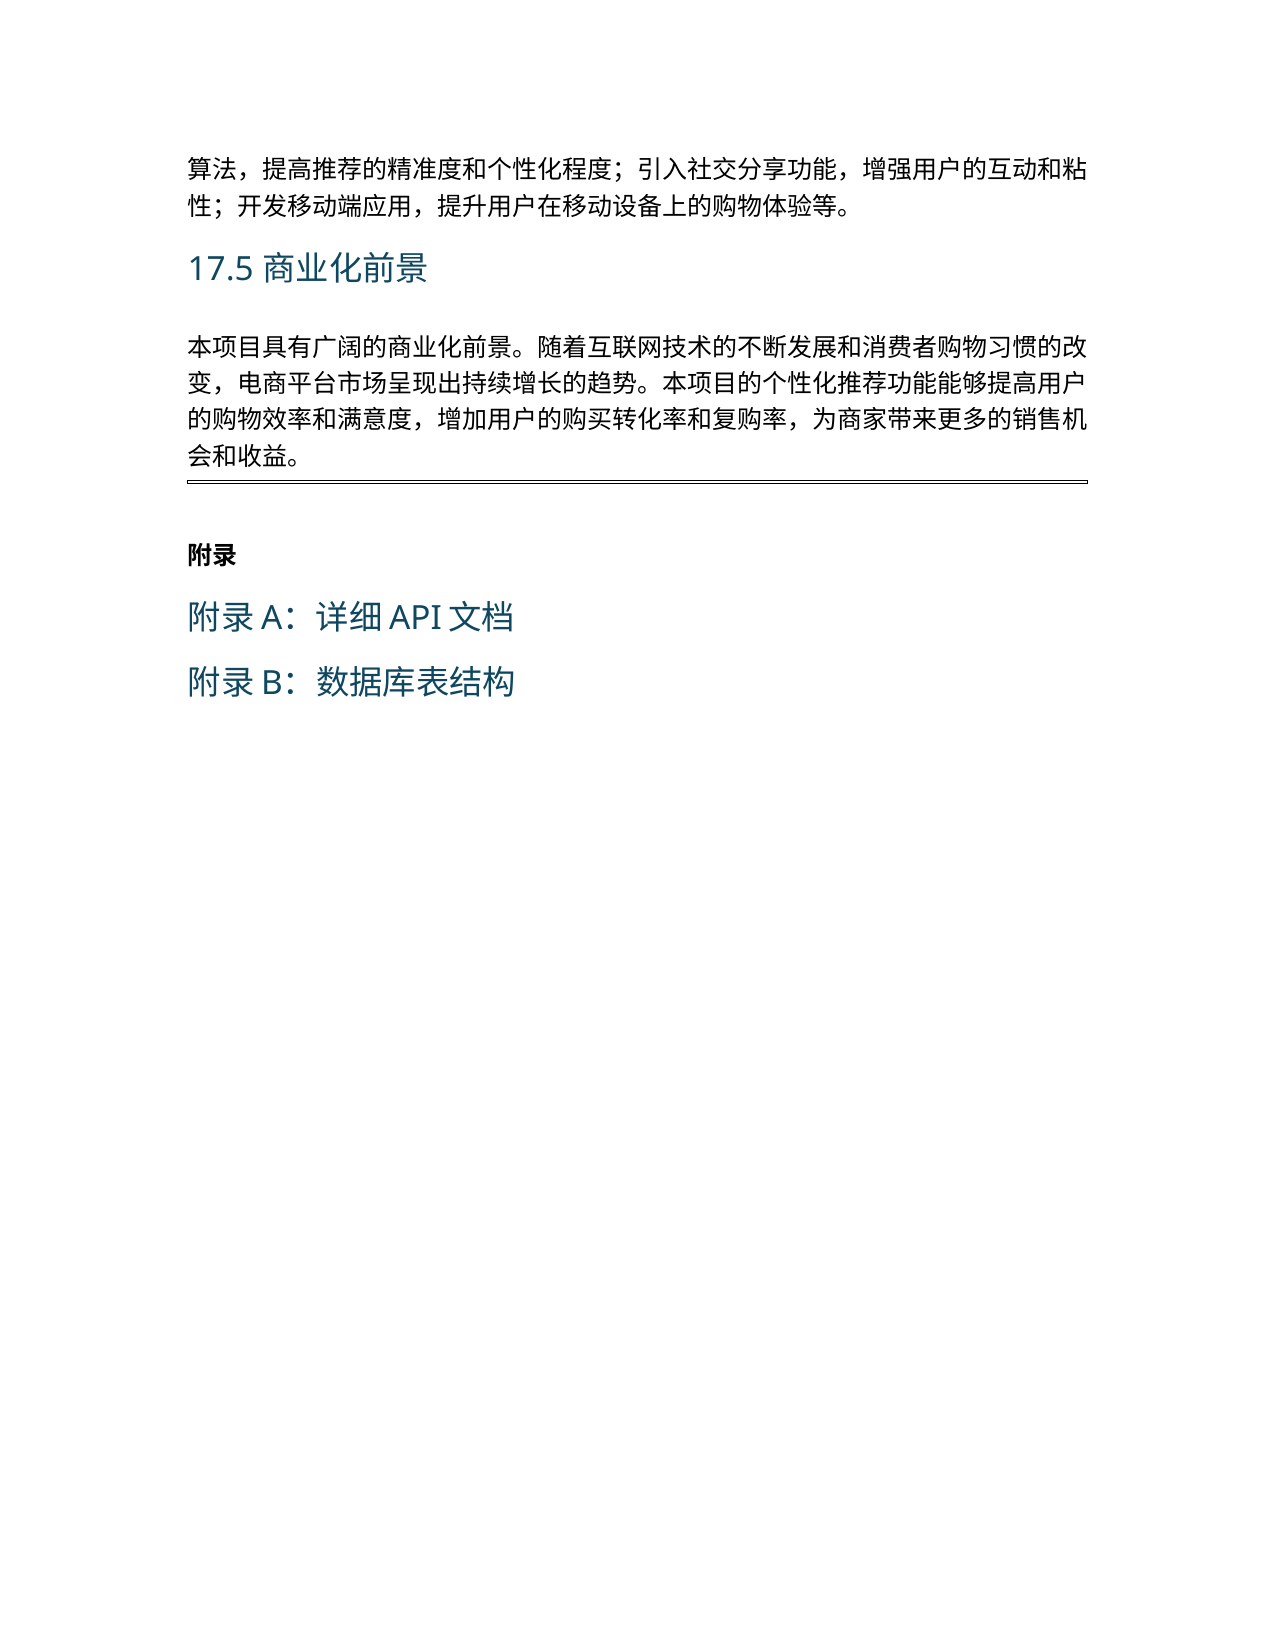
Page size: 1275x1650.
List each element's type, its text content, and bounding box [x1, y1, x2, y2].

subtitle 17.5 商业化前景 [187, 241, 1087, 290]
subtitle 附录B：数据库表结构 [187, 656, 1087, 704]
text 附录 [187, 535, 1087, 572]
subtitle 附录A：详细API文档 [187, 590, 1087, 639]
subtitle 本项目具有广阔的商业化前景。随着互联网技术的不断发展和消费者购物习惯的改变，电商平台市场呈现出持续增长的趋势。本项目的个性化推荐功能能够提高用户的购物效率和满意度，增加用户的购买转化率和复购率，为商家带来更多的销售机会和收益。 [187, 327, 1087, 472]
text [187, 150, 1087, 222]
